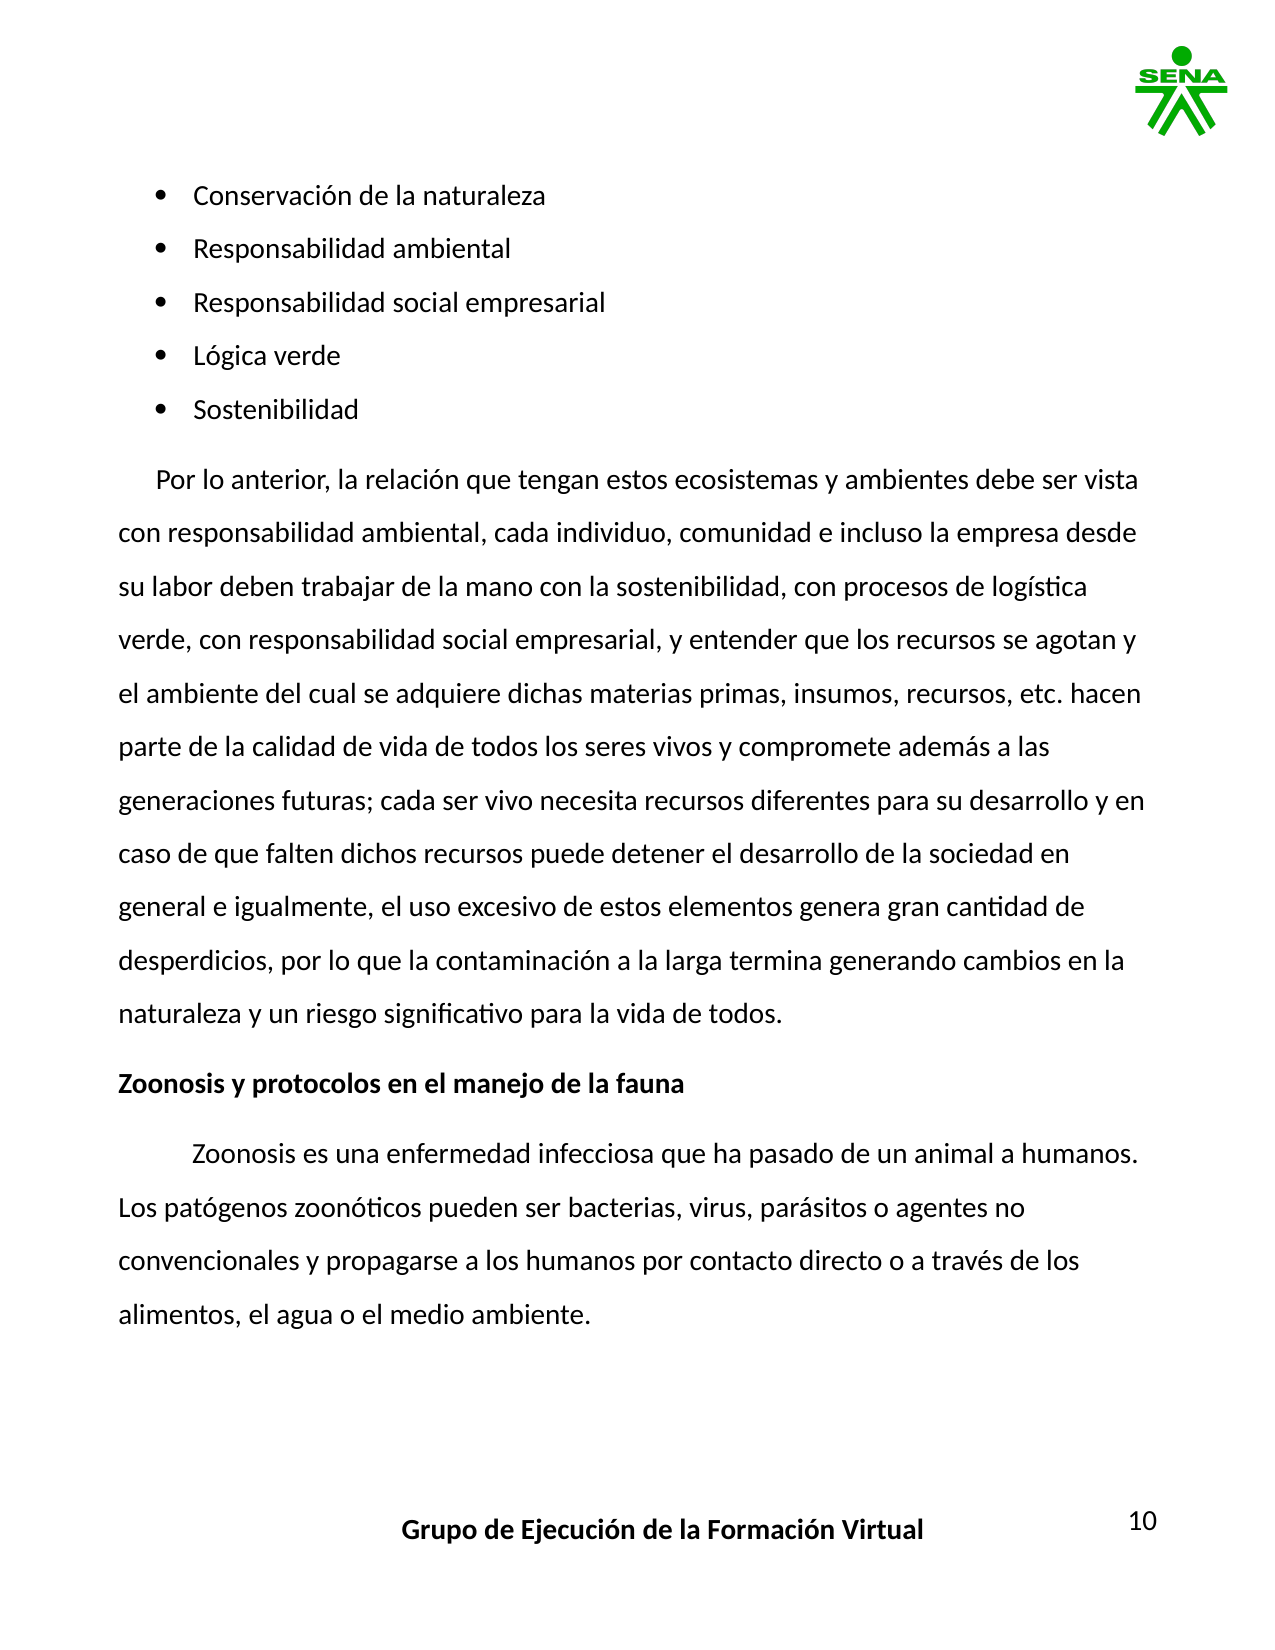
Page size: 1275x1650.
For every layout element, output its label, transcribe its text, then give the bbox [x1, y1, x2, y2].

text Zoonosis es una enfermedad infecciosa que ha pasado de un animal a humanos. Los patógenos zoonóticos pueden ser bacterias, virus, parásitos o agentes no convencionales y propagarse a los humanos por contacto directo o a través de los alimentos, el agua o el medio ambiente. [118, 1136, 1157, 1332]
list Responsabilidad ambiental [156, 231, 1157, 266]
picture [1135, 46, 1228, 136]
text Por lo anterior, la relación que tengan estos ecosistemas y ambientes debe ser vista con responsabilidad ambiental, cada individuo, comunidad e incluso la empresa desde su labor deben trabajar de la mano con la sostenibilidad, con procesos de logística verde, con responsabilidad social empresarial, y entender que los recursos se agotan y el ambiente del cual se adquiere dichas materias primas, insumos, recursos, etc. hacen parte de la calidad de vida de todos los seres vivos y compromete además a las generaciones futuras; cada ser vivo necesita recursos diferentes para su desarrollo y en caso de que falten dichos recursos puede detener el desarrollo de la sociedad en general e igualmente, el uso excesivo de estos elementos genera gran cantidad de desperdicios, por lo que la contaminación a la larga termina generando cambios en la naturaleza y un riesgo significativo para la vida de todos. [118, 461, 1157, 1031]
text Zoonosis y protocolos en el manejo de la fauna [118, 1066, 1157, 1101]
list Lógica verde [156, 337, 1157, 373]
list Conservación de la naturaleza [156, 177, 1157, 213]
list Responsabilidad social empresarial [156, 284, 1157, 320]
list Sostenibilidad [156, 391, 1157, 427]
